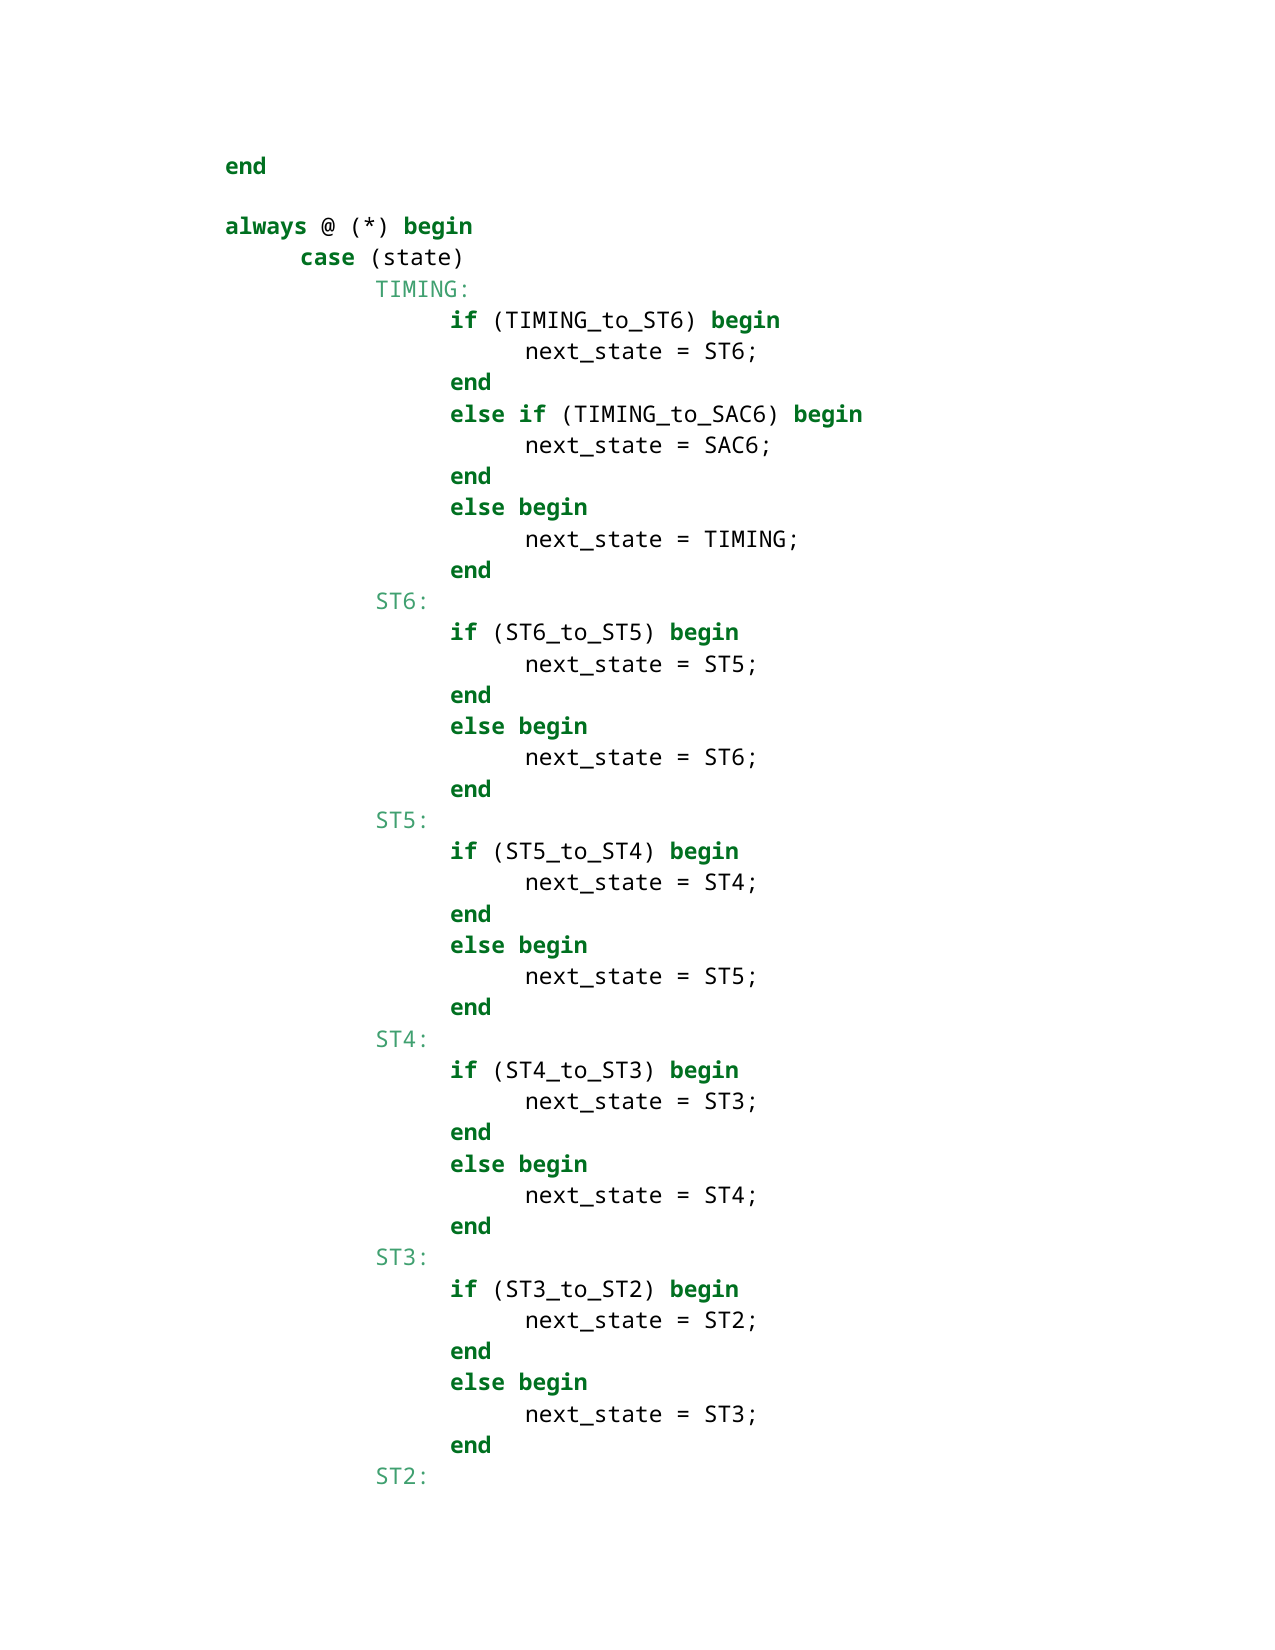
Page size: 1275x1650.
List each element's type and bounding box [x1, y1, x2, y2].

text [150, 150, 1125, 1491]
